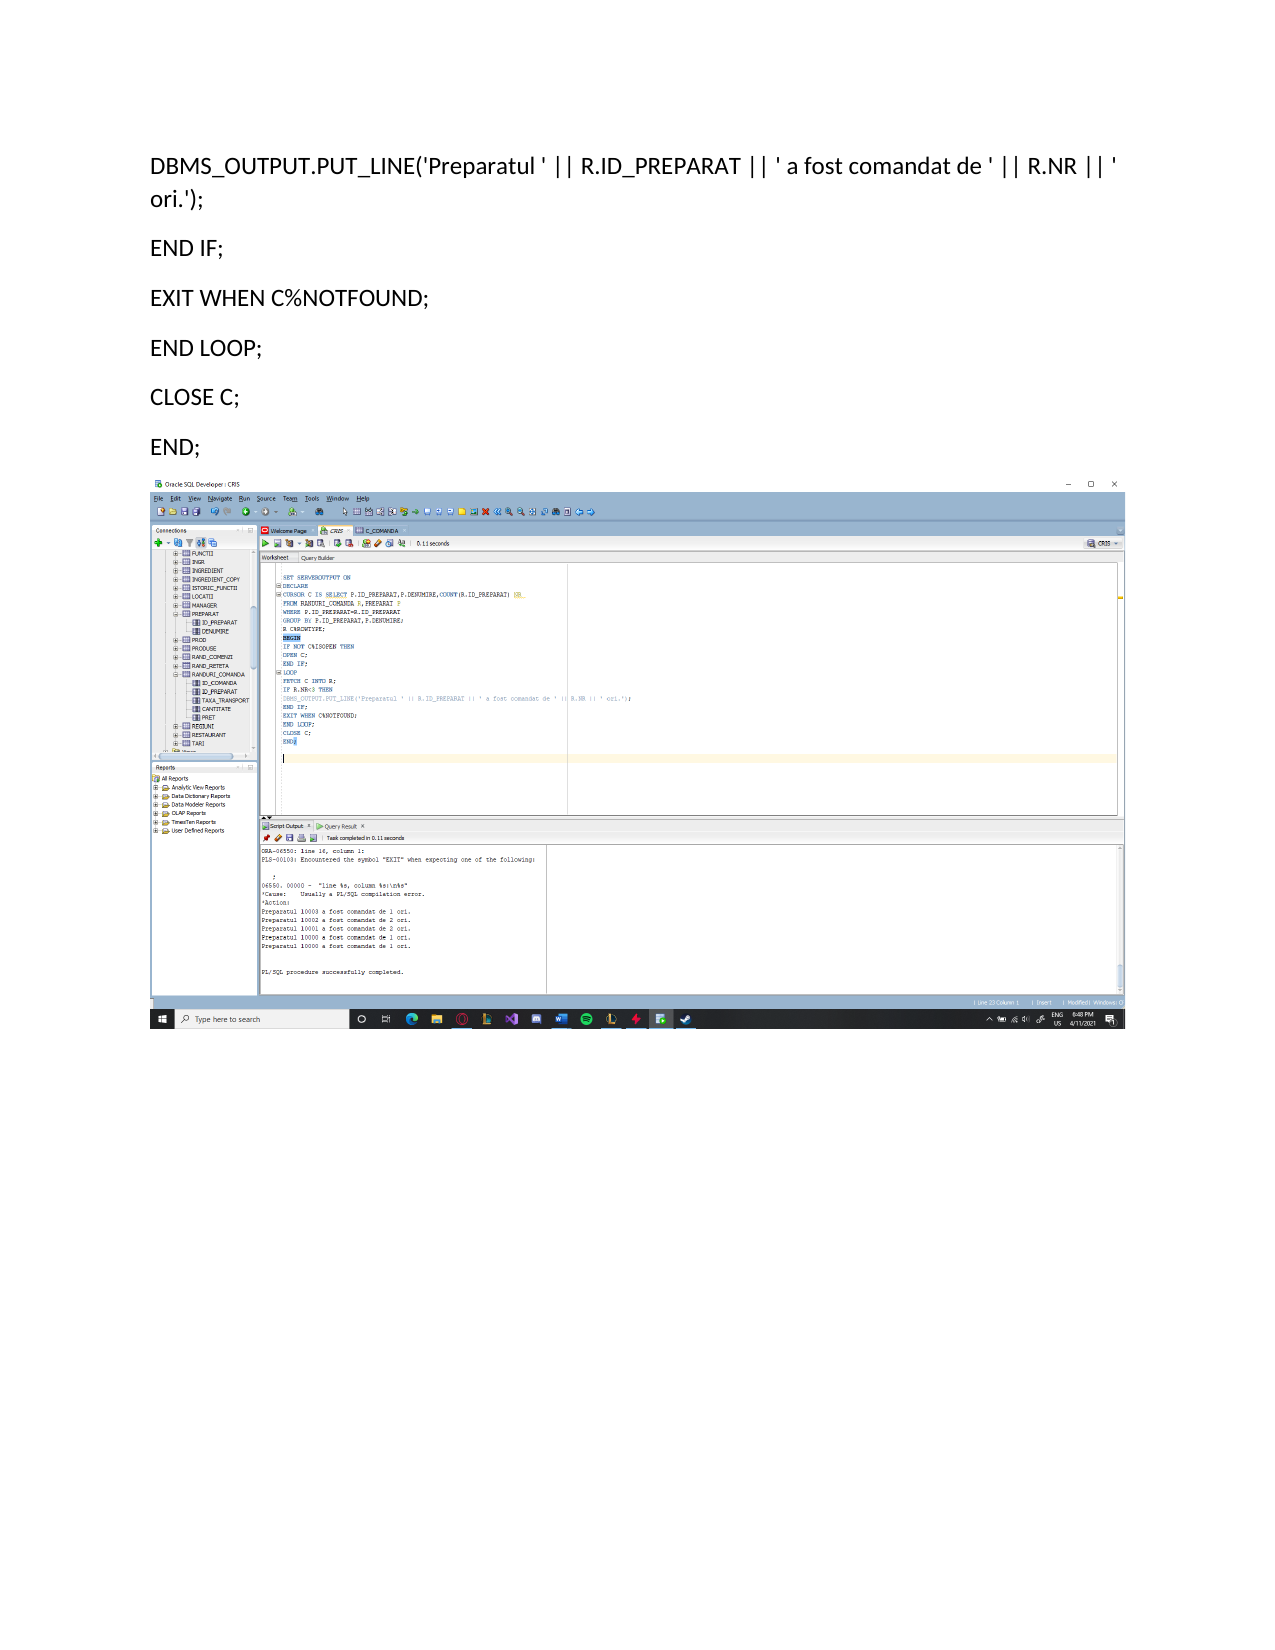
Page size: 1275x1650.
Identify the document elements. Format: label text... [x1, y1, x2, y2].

text END; [150, 431, 1125, 461]
text DBMS_OUTPUT.PUT_LINE('Preparatul ' || R.ID_PREPARAT || ' a fost comandat de ' || R.NR || ' ori.'); [150, 150, 1125, 213]
text END IF; [150, 232, 1125, 263]
text CLOSE C; [150, 381, 1125, 412]
picture [150, 480, 1125, 1029]
text EXIT WHEN C%NOTFOUND; [150, 282, 1125, 313]
text END LOOP; [150, 332, 1125, 362]
